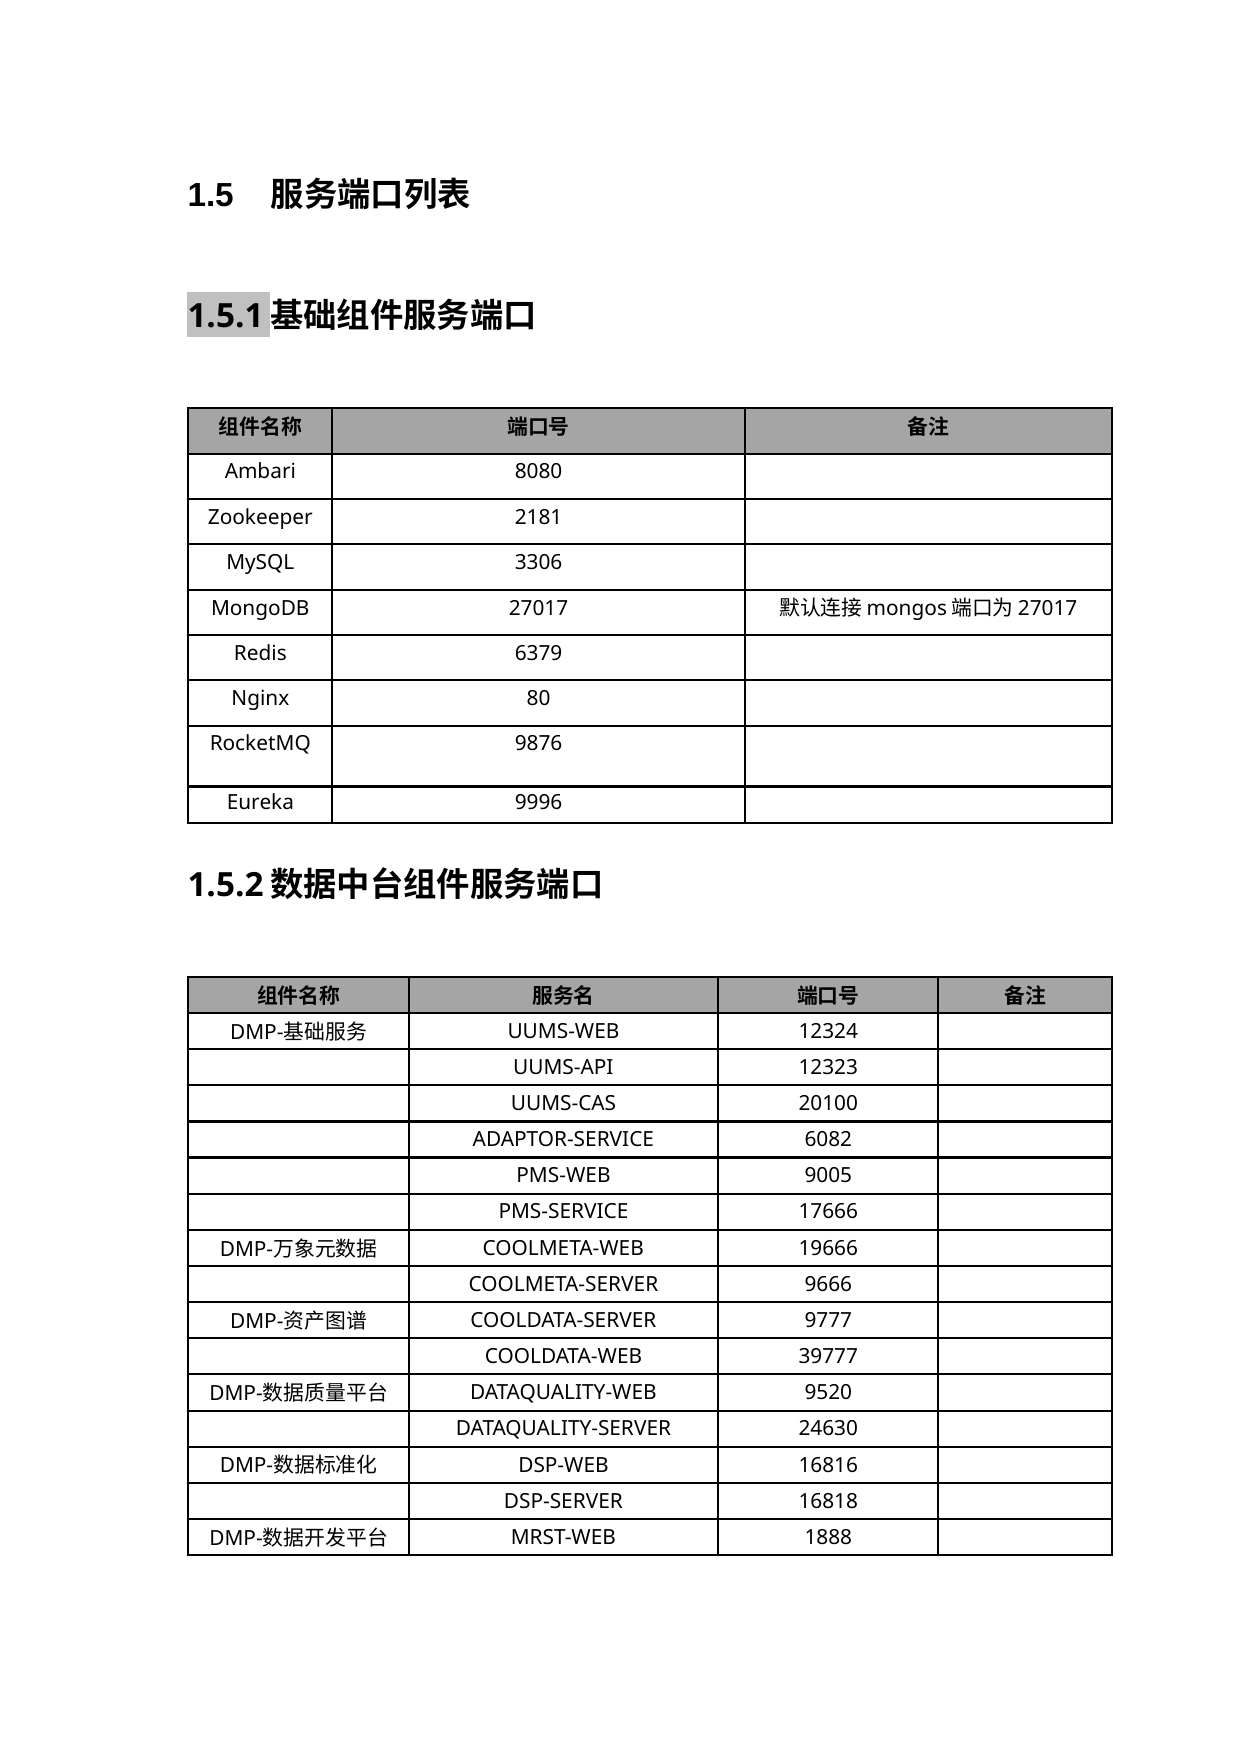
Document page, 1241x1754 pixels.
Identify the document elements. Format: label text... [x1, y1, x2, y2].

table_cell UUMS-WEB [410, 1014, 717, 1048]
table_cell [939, 1159, 1111, 1193]
table_cell 9666 [719, 1267, 937, 1301]
table_cell PMS-SERVICE [410, 1195, 717, 1229]
table_cell 24630 [719, 1412, 937, 1446]
table_cell [939, 1339, 1111, 1373]
table_cell DMP-数据开发平台 [189, 1520, 408, 1554]
table_cell Ambari [189, 455, 331, 498]
table_cell UUMS-CAS [410, 1086, 717, 1120]
table_cell MRST-WEB [410, 1520, 717, 1554]
table_cell [189, 1123, 408, 1156]
table_header 服务名 [410, 978, 717, 1012]
table_cell [746, 788, 1111, 822]
table_cell DSP-WEB [410, 1448, 717, 1482]
table_cell [939, 1086, 1111, 1120]
table_cell 17666 [719, 1195, 937, 1229]
table_cell 8080 [333, 455, 744, 498]
table_cell Zookeeper [189, 500, 331, 543]
table_cell ADAPTOR-SERVICE [410, 1123, 717, 1156]
table_cell [189, 1159, 408, 1193]
table_cell [939, 1267, 1111, 1301]
table_cell DSP-SERVER [410, 1484, 717, 1518]
table_cell DMP-数据质量平台 [189, 1375, 408, 1409]
table_cell PMS-WEB [410, 1159, 717, 1193]
table_cell [939, 1123, 1111, 1156]
table_cell Nginx [189, 681, 331, 724]
table_cell [939, 1412, 1111, 1446]
table_cell [939, 1484, 1111, 1518]
table_cell [746, 636, 1111, 679]
table_cell [746, 455, 1111, 498]
table_cell 80 [333, 681, 744, 724]
table_cell 20100 [719, 1086, 937, 1120]
table_cell 9996 [333, 788, 744, 822]
table_cell 2181 [333, 500, 744, 543]
table_cell 1888 [719, 1520, 937, 1554]
table_cell [189, 1050, 408, 1084]
table_cell [939, 1375, 1111, 1409]
table_cell [939, 1014, 1111, 1048]
table_cell 16818 [719, 1484, 937, 1518]
table_cell [746, 500, 1111, 543]
table_cell MongoDB [189, 591, 331, 634]
table_cell DMP-资产图谱 [189, 1303, 408, 1337]
table_cell [746, 727, 1111, 785]
table_cell 9005 [719, 1159, 937, 1193]
table_header 组件名称 [189, 978, 408, 1012]
table_cell 12323 [719, 1050, 937, 1084]
table_header 端口号 [333, 409, 744, 453]
table_cell COOLDATA-WEB [410, 1339, 717, 1373]
table_cell 39777 [719, 1339, 937, 1373]
table_cell [746, 545, 1111, 588]
table_cell [746, 681, 1111, 724]
table_cell 9777 [719, 1303, 937, 1337]
table_cell RocketMQ [189, 727, 331, 785]
table_cell DMP-万象元数据 [189, 1231, 408, 1265]
table_cell [939, 1303, 1111, 1337]
table_header 备注 [746, 409, 1111, 453]
table_cell 12324 [719, 1014, 937, 1048]
table_cell 3306 [333, 545, 744, 588]
table_cell [189, 1267, 408, 1301]
table_cell DMP-基础服务 [189, 1014, 408, 1048]
table_cell DATAQUALITY-WEB [410, 1375, 717, 1409]
table_cell 27017 [333, 591, 744, 634]
table_cell MySQL [189, 545, 331, 588]
table_cell DMP-数据标准化 [189, 1448, 408, 1482]
table_cell [939, 1448, 1111, 1482]
table_cell [189, 1412, 408, 1446]
table_cell [939, 1231, 1111, 1265]
table_cell 6082 [719, 1123, 937, 1156]
table_header 端口号 [719, 978, 937, 1012]
subtitle 1.5.1基础组件服务端口 [187, 282, 1053, 347]
table_cell 16816 [719, 1448, 937, 1482]
table_cell DATAQUALITY-SERVER [410, 1412, 717, 1446]
table_cell 6379 [333, 636, 744, 679]
table_cell COOLDATA-SERVER [410, 1303, 717, 1337]
subtitle 1.5 服务端口列表 [187, 162, 1053, 227]
table_cell COOLMETA-WEB [410, 1231, 717, 1265]
table_cell [189, 1339, 408, 1373]
table_cell Redis [189, 636, 331, 679]
table_cell [939, 1195, 1111, 1229]
table_cell [939, 1520, 1111, 1554]
table_cell [189, 1086, 408, 1120]
table_cell 9520 [719, 1375, 937, 1409]
table_cell 9876 [333, 727, 744, 785]
subtitle 1.5.2数据中台组件服务端口 [187, 851, 1053, 916]
table_header 备注 [939, 978, 1111, 1012]
table_cell UUMS-API [410, 1050, 717, 1084]
table_cell [189, 1195, 408, 1229]
table_cell [189, 1484, 408, 1518]
table_header 组件名称 [189, 409, 331, 453]
table_cell COOLMETA-SERVER [410, 1267, 717, 1301]
table_cell 19666 [719, 1231, 937, 1265]
table_cell [939, 1050, 1111, 1084]
table_cell 默认连接mongos端口为27017 [746, 591, 1111, 634]
table_cell Eureka [189, 788, 331, 822]
